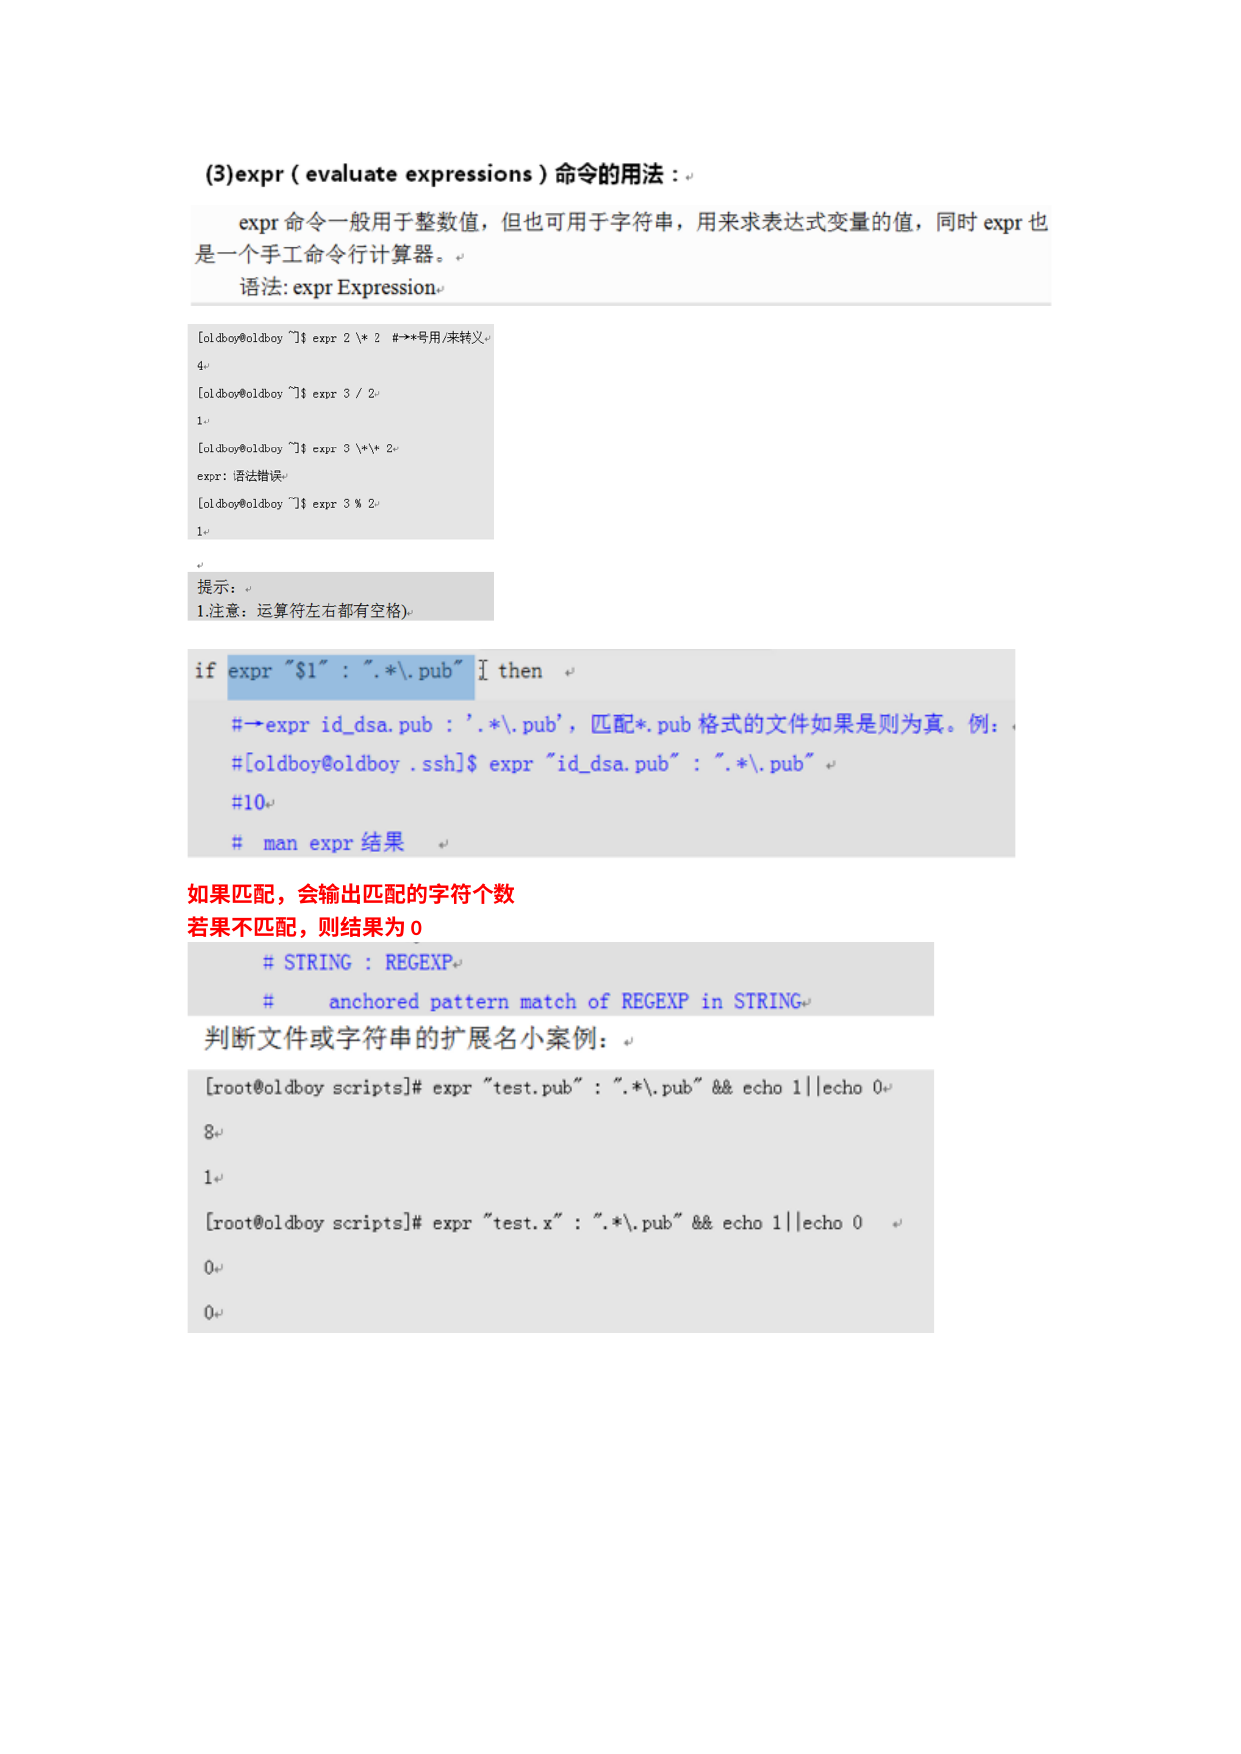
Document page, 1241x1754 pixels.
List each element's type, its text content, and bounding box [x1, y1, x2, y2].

picture [187, 162, 1053, 306]
picture [187, 649, 1016, 866]
picture [187, 942, 935, 1333]
text 如果匹配，会输出匹配的字符个数 [187, 877, 1053, 909]
picture [187, 324, 494, 621]
text 若果不匹配，则结果为0 [187, 909, 1053, 942]
